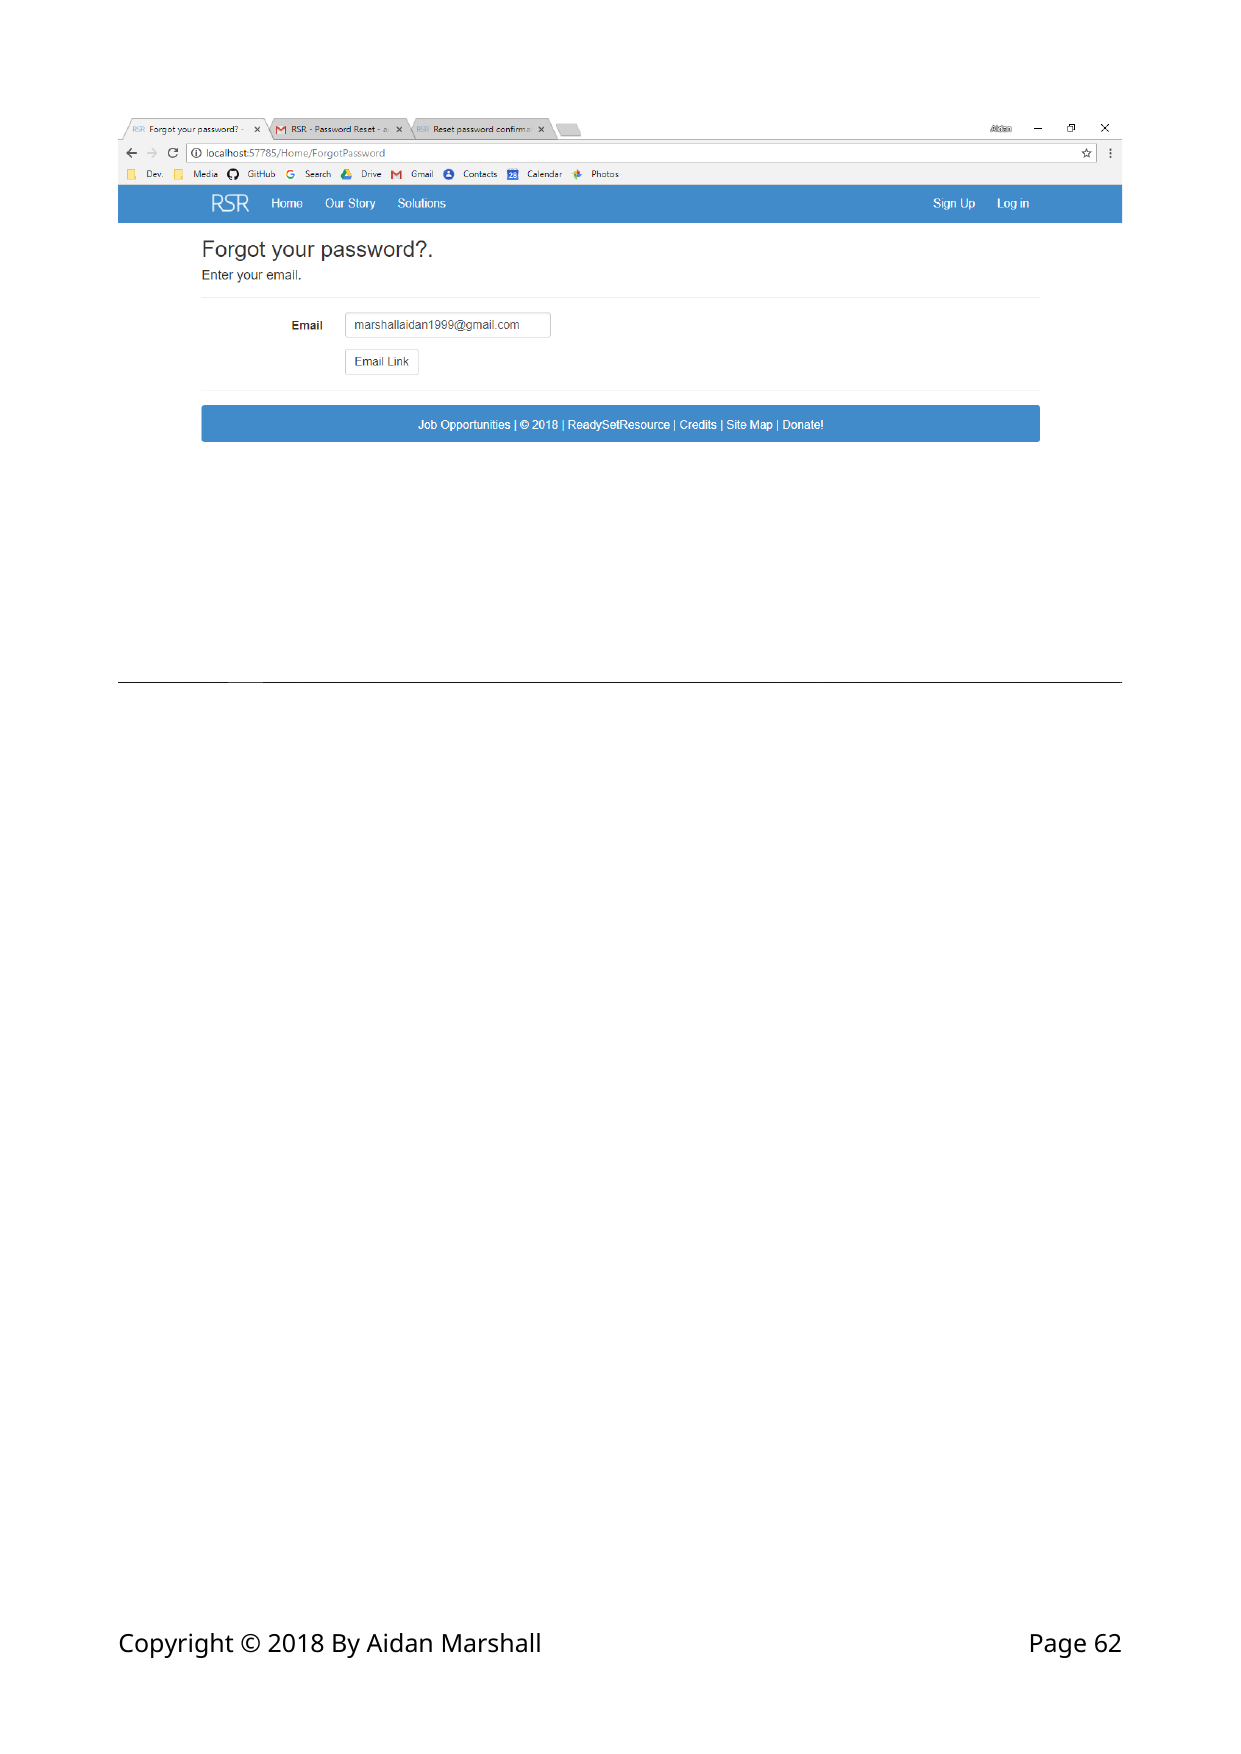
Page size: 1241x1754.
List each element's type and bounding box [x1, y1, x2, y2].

picture [118, 118, 1123, 683]
